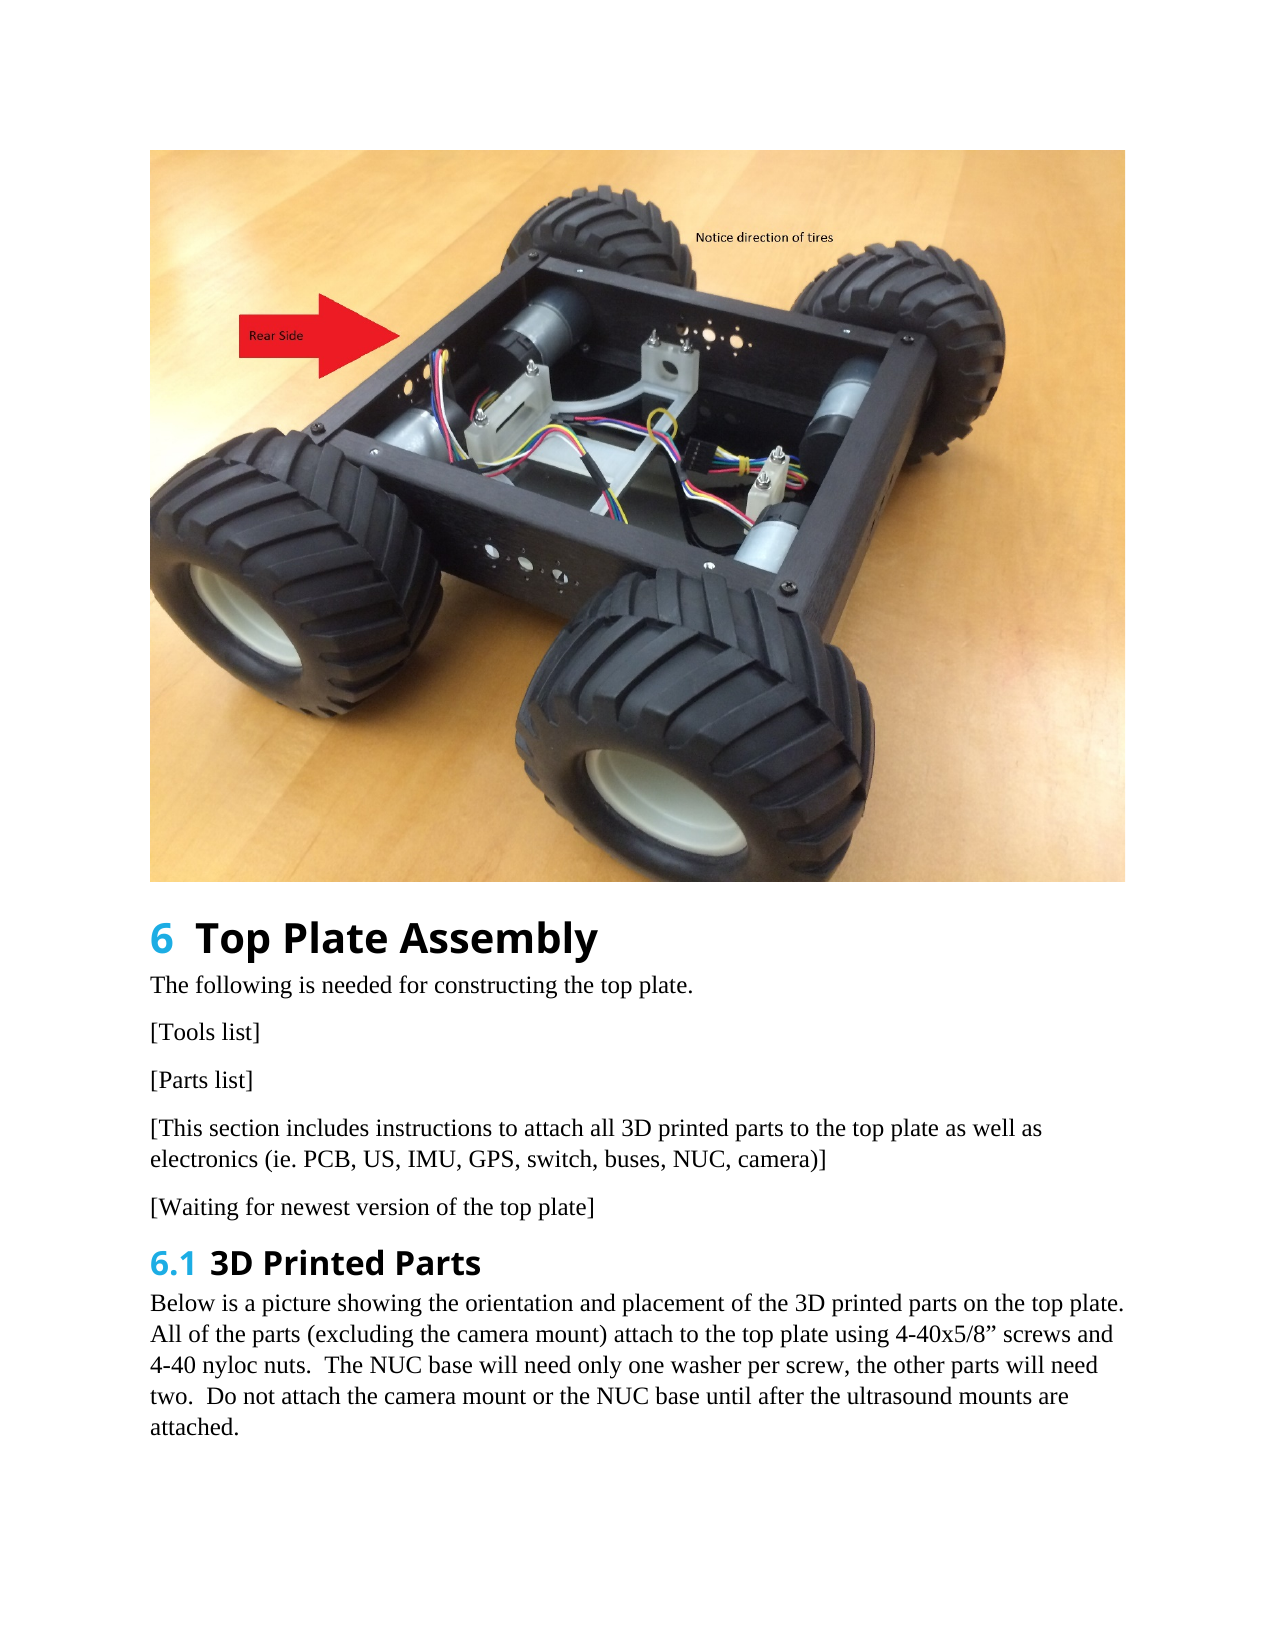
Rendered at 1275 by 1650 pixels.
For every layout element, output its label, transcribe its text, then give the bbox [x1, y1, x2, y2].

subtitle Top Plate Assembly [150, 908, 1125, 965]
subtitle 3D Printed Parts [150, 1239, 1125, 1285]
text [Waiting for newest version of the top plate] [150, 1192, 1125, 1220]
text The following is needed for constructing the top plate. [150, 970, 1125, 998]
text [Parts list] [150, 1065, 1125, 1094]
picture [150, 150, 1125, 882]
text Below is a picture showing the orientation and placement of the 3D printed parts on the top plate. All of the parts (excluding the camera mount) attach to the top plate using 4-40x5/8” screws and 4-40 nyloc nuts. The NUC base will need only one washer per screw, the other parts will need two. Do not attach the camera mount or the NUC base until after the ultrasound mounts are attached. [150, 1288, 1125, 1441]
text [This section includes instructions to attach all 3D printed parts to the top plate as well as electronics (ie. PCB, US, IMU, GPS, switch, buses, NUC, camera)] [150, 1113, 1125, 1173]
text [Tools list] [150, 1017, 1125, 1046]
